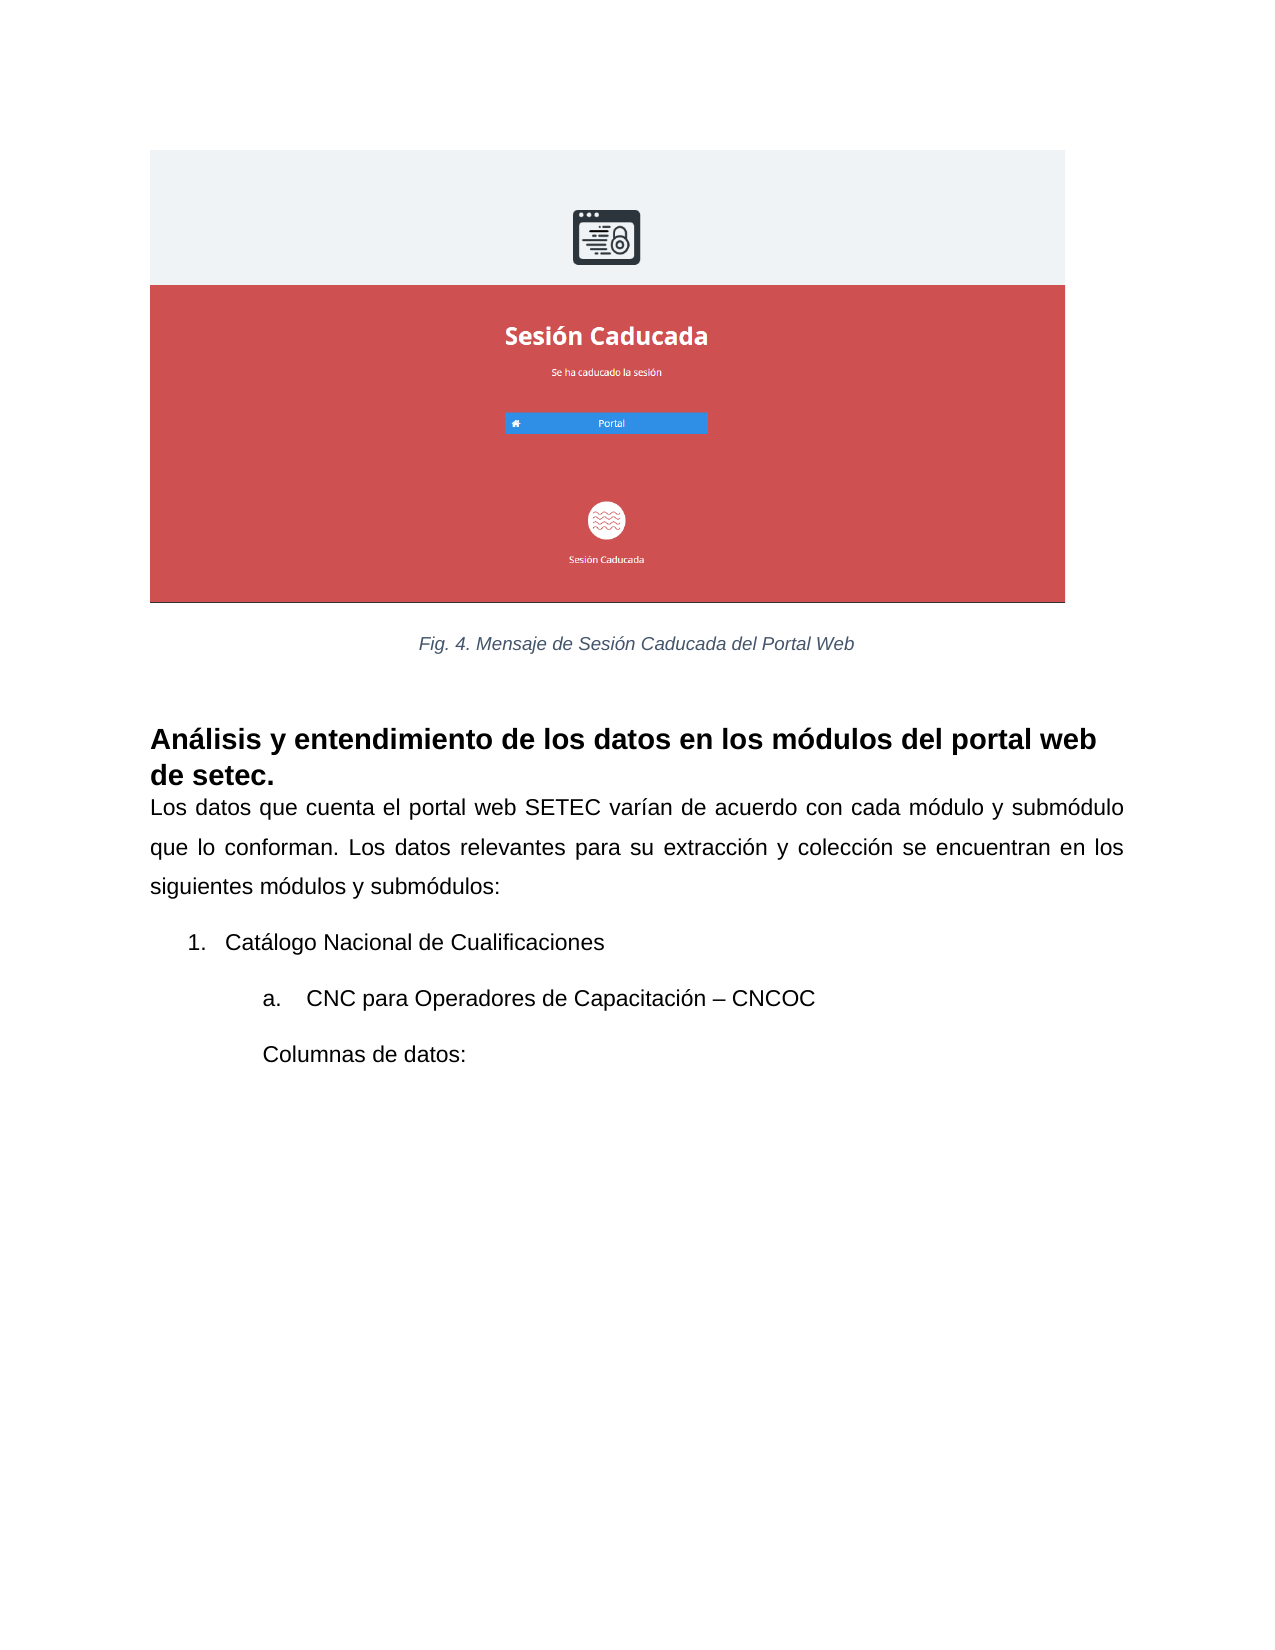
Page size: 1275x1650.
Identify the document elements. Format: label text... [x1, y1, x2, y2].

list Catálogo Nacional de Cualificaciones [187, 929, 1125, 955]
text Columnas de datos: [225, 1041, 1125, 1068]
text Fig. 4. Mensaje de Sesión Caducada del Portal Web [150, 632, 1125, 654]
picture [150, 150, 1066, 603]
text Los datos que cuenta el portal web SETEC varían de acuerdo con cada módulo y submódulo que lo conforman. Los datos relevantes para su extracción y colección se encuentran en los siguientes módulos y submódulos: [150, 794, 1125, 899]
list CNC para Operadores de Capacitación – CNCOC [262, 985, 1125, 1012]
subtitle Análisis y entendimiento de los datos en los módulos del portal web de setec. [150, 722, 1125, 791]
